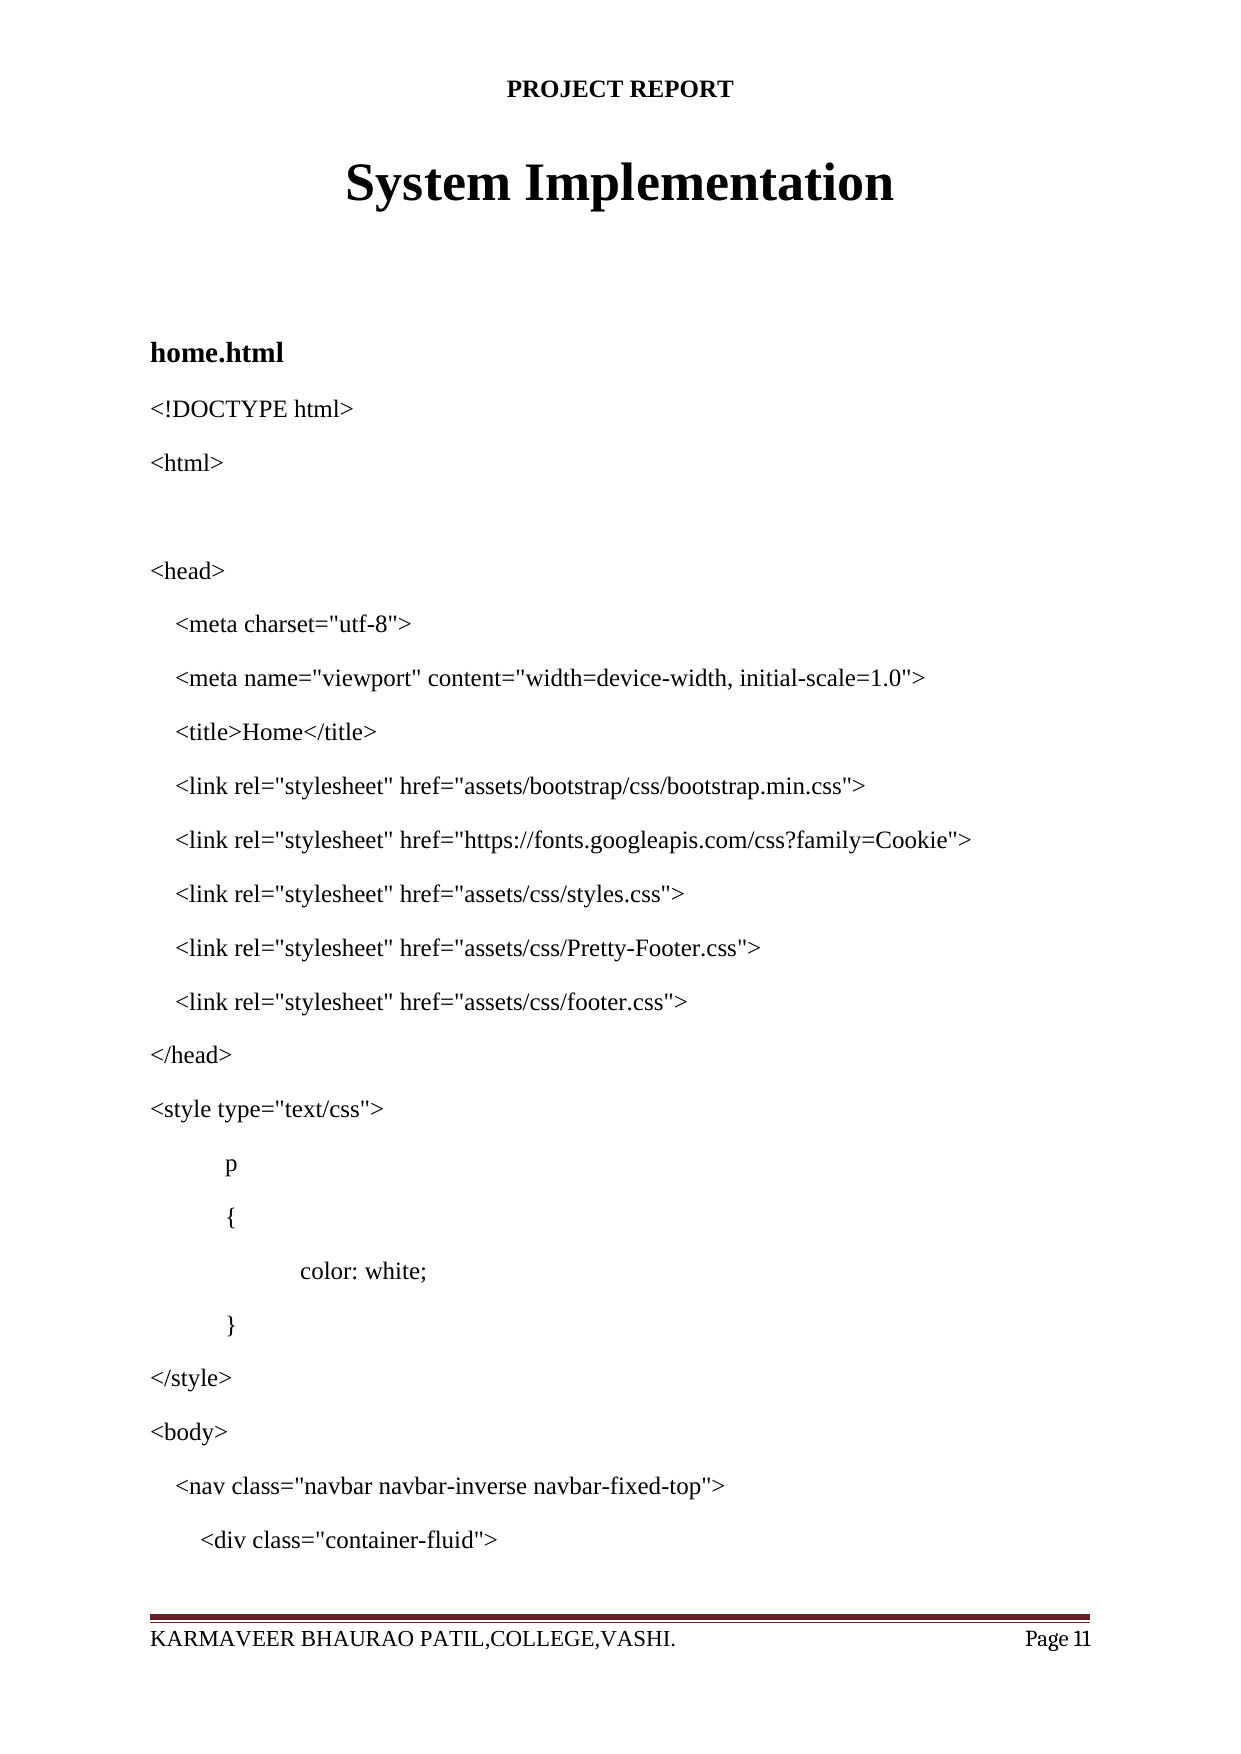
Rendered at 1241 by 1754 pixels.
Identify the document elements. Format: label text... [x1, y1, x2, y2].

text <link rel="stylesheet" href="assets/bootstrap/css/bootstrap.min.css"> [150, 771, 1090, 800]
text p [150, 1148, 1090, 1177]
text <link rel="stylesheet" href="assets/css/styles.css"> [150, 879, 1090, 908]
text color: white; [150, 1256, 1090, 1284]
text <head> [150, 556, 1090, 584]
text home.html [150, 335, 1090, 368]
text <div class="container-fluid"> [150, 1525, 1090, 1554]
text <meta charset="utf-8"> [150, 609, 1090, 638]
text <html> [150, 448, 1090, 477]
text System Implementation [150, 150, 1090, 212]
text <title>Home</title> [150, 717, 1090, 746]
text </head> [150, 1040, 1090, 1069]
text <style type="text/css"> [150, 1094, 1090, 1123]
text </style> [150, 1363, 1090, 1392]
text <nav class="navbar navbar-inverse navbar-fixed-top"> [150, 1471, 1090, 1500]
text } [150, 1310, 1090, 1338]
text <link rel="stylesheet" href="https://fonts.googleapis.com/css?family=Cookie"> [150, 825, 1090, 854]
text <link rel="stylesheet" href="assets/css/footer.css"> [150, 987, 1090, 1015]
text <link rel="stylesheet" href="assets/css/Pretty-Footer.css"> [150, 933, 1090, 961]
text { [150, 1202, 1090, 1231]
text <body> [150, 1417, 1090, 1446]
text <meta name="viewport" content="width=device-width, initial-scale=1.0"> [150, 663, 1090, 692]
text <!DOCTYPE html> [150, 394, 1090, 423]
